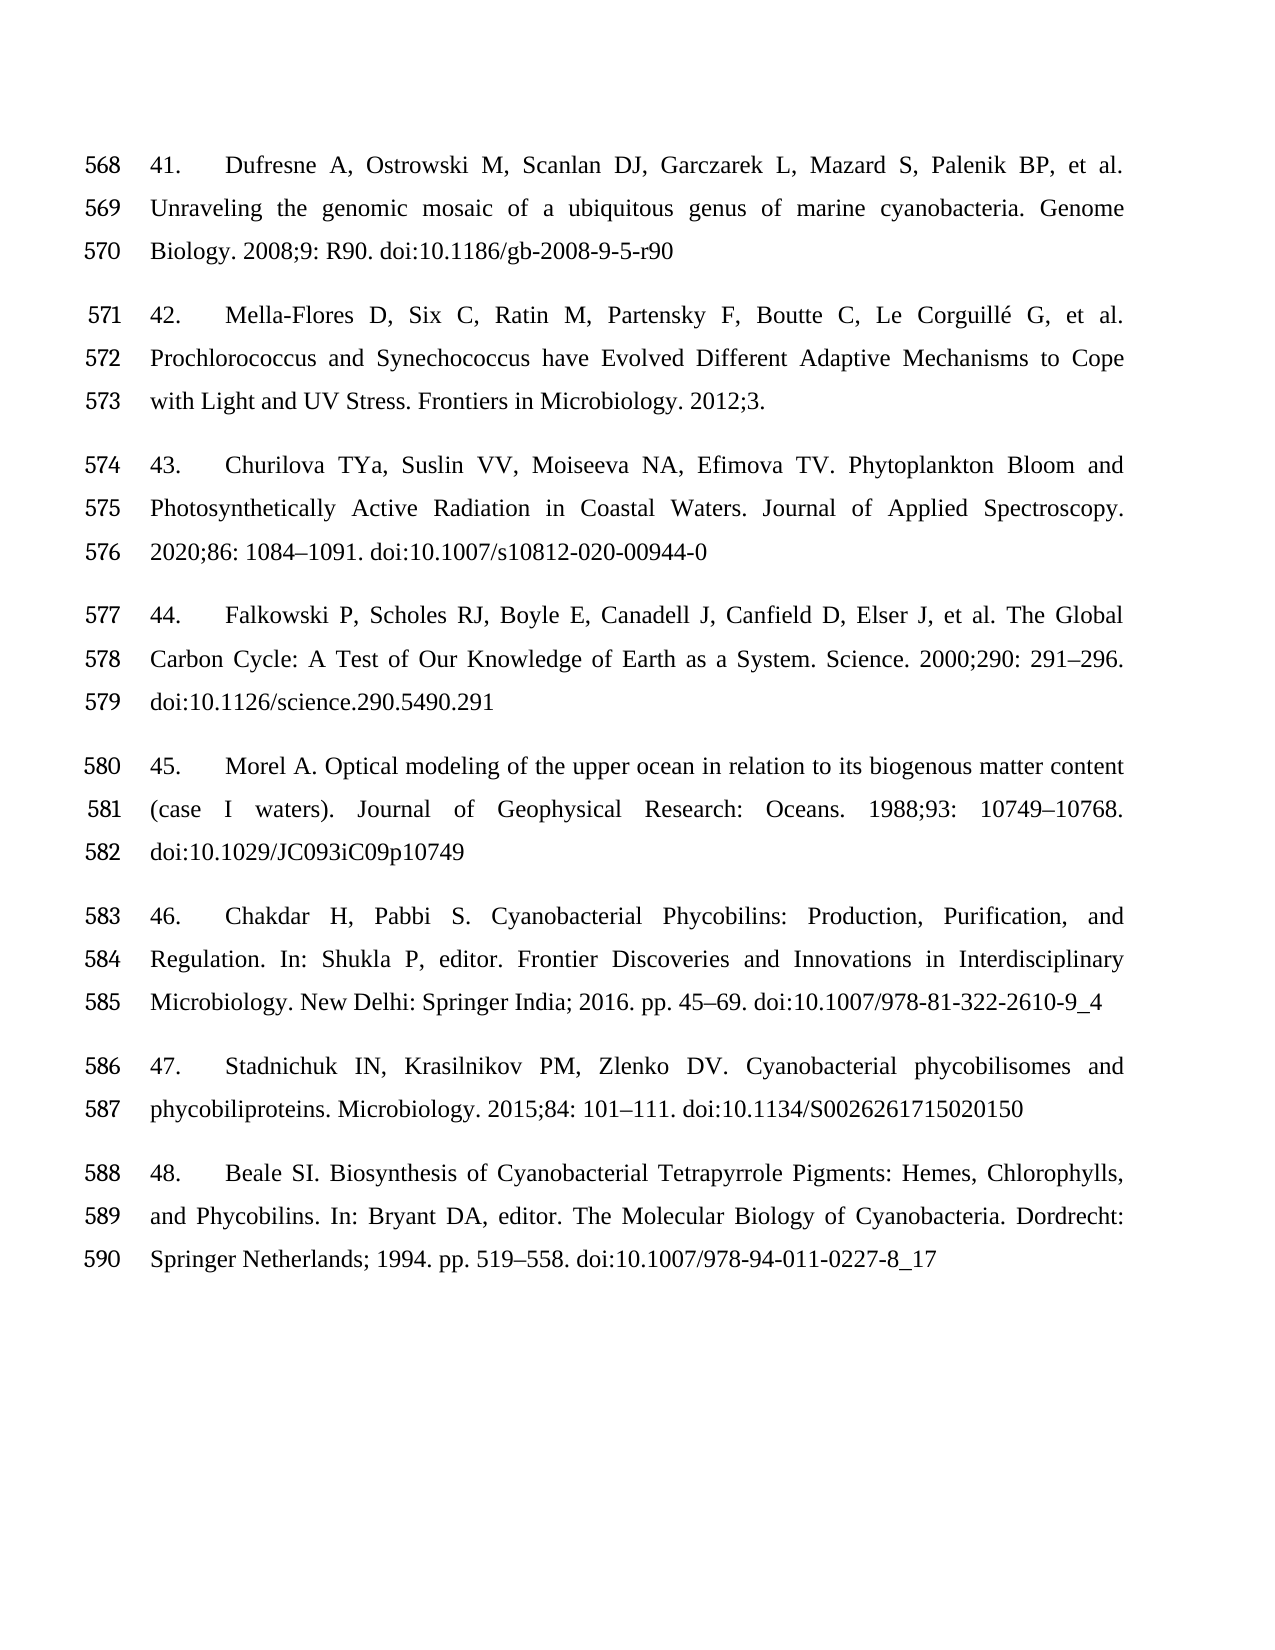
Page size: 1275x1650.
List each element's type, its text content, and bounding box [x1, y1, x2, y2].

text 41. Dufresne A, Ostrowski M, Scanlan DJ, Garczarek L, Mazard S, Palenik BP, et al. Unraveling the genomic mosaic of a ubiquitous genus of marine cyanobacteria. Genome Biology. 2008;9: R90. doi:10.1186/gb-2008-9-5-r90 [150, 150, 1125, 265]
text 45. Morel A. Optical modeling of the upper ocean in relation to its biogenous matter content (case I waters). Journal of Geophysical Research: Oceans. 1988;93: 10749–10768. doi:10.1029/JC093iC09p10749 [150, 751, 1125, 866]
text 46. Chakdar H, Pabbi S. Cyanobacterial Phycobilins: Production, Purification, and Regulation. In: Shukla P, editor. Frontier Discoveries and Innovations in Interdisciplinary Microbiology. New Delhi: Springer India; 2016. pp. 45–69. doi:10.1007/978-81-322-2610-9_4 [150, 901, 1125, 1016]
text 47. Stadnichuk IN, Krasilnikov PM, Zlenko DV. Cyanobacterial phycobilisomes and phycobiliproteins. Microbiology. 2015;84: 101–111. doi:10.1134/S0026261715020150 [150, 1051, 1125, 1123]
text 42. Mella-Flores D, Six C, Ratin M, Partensky F, Boutte C, Le Corguillé G, et al. Prochlorococcus and Synechococcus have Evolved Different Adaptive Mechanisms to Cope with Light and UV Stress. Frontiers in Microbiology. 2012;3. [150, 300, 1125, 415]
text 48. Beale SI. Biosynthesis of Cyanobacterial Tetrapyrrole Pigments: Hemes, Chlorophylls, and Phycobilins. In: Bryant DA, editor. The Molecular Biology of Cyanobacteria. Dordrecht: Springer Netherlands; 1994. pp. 519–558. doi:10.1007/978-94-011-0227-8_17 [150, 1158, 1125, 1273]
text 44. Falkowski P, Scholes RJ, Boyle E, Canadell J, Canfield D, Elser J, et al. The Global Carbon Cycle: A Test of Our Knowledge of Earth as a System. Science. 2000;290: 291–296. doi:10.1126/science.290.5490.291 [150, 601, 1125, 716]
text 43. Churilova TYa, Suslin VV, Moiseeva NA, Efimova TV. Phytoplankton Bloom and Photosynthetically Active Radiation in Coastal Waters. Journal of Applied Spectroscopy. 2020;86: 1084–1091. doi:10.1007/s10812-020-00944-0 [150, 450, 1125, 565]
